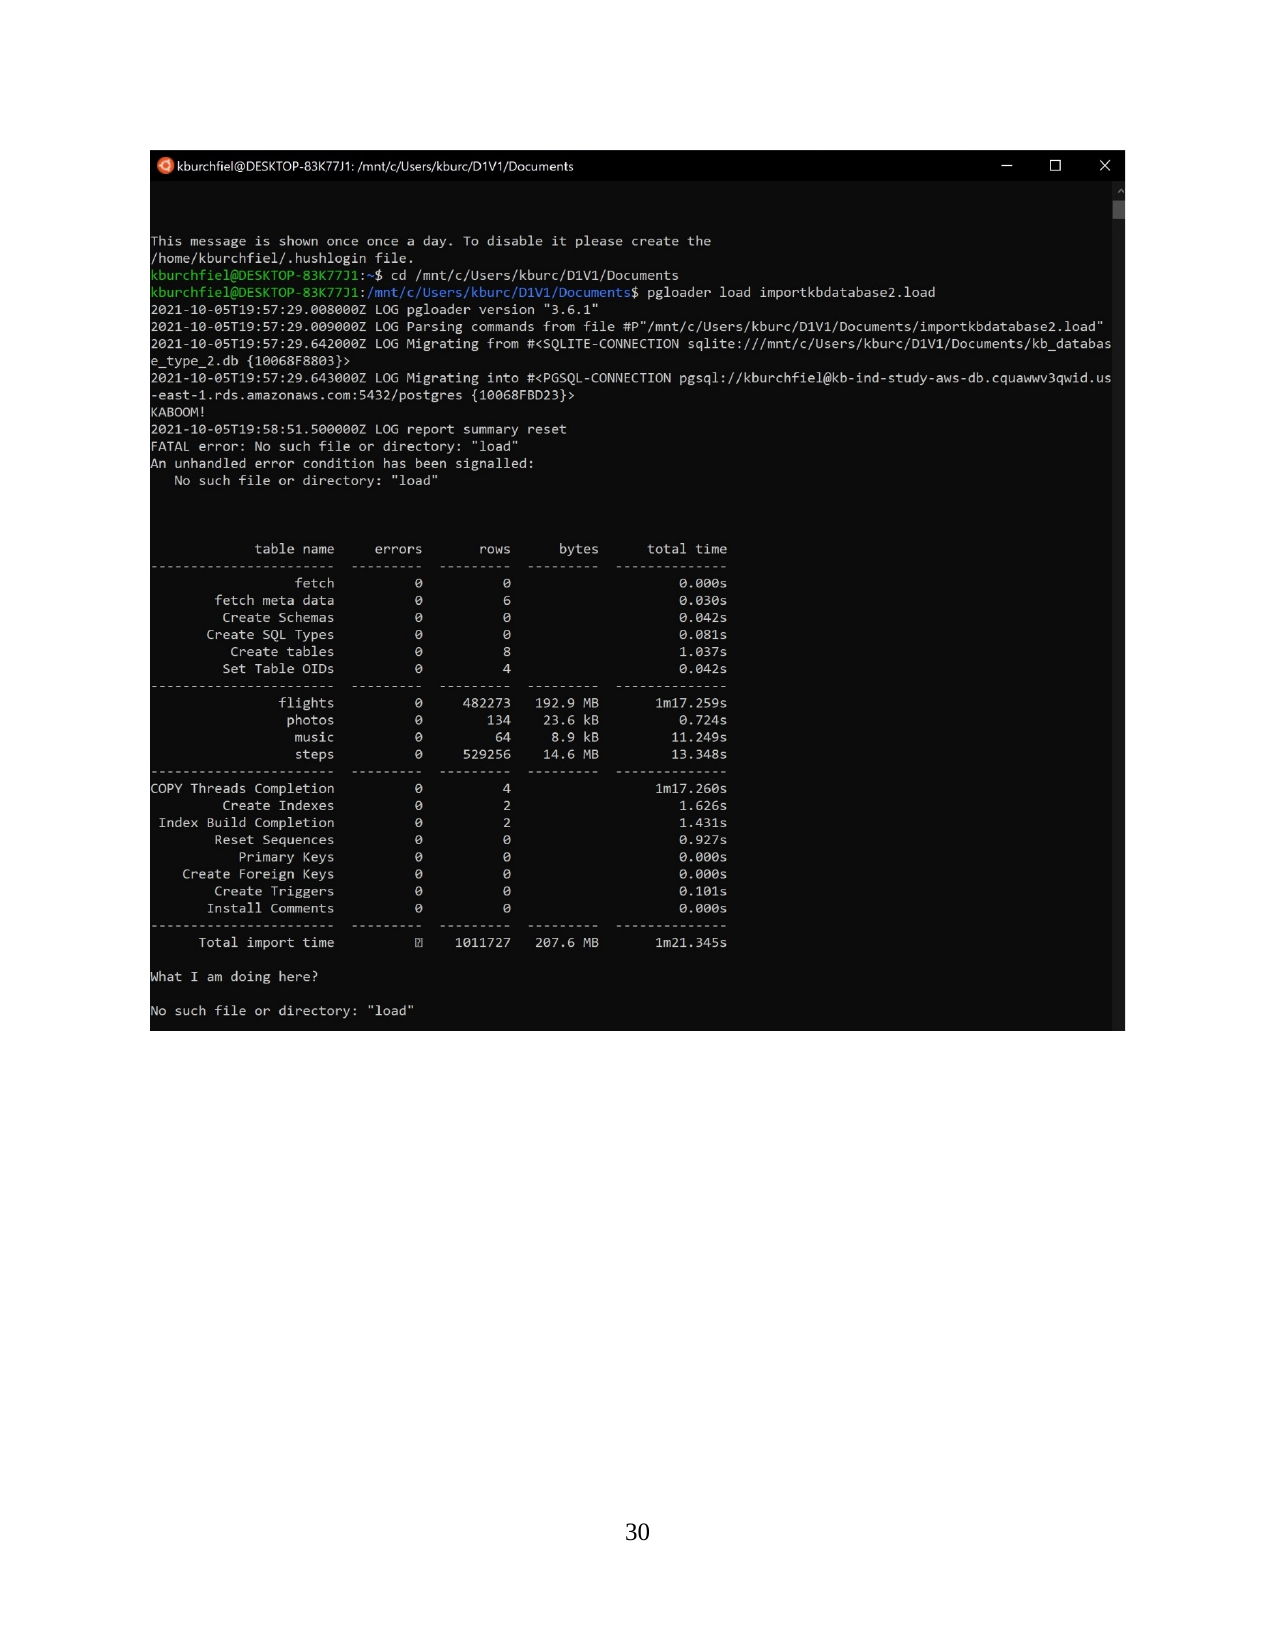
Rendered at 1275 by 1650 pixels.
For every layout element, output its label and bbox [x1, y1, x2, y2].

picture [150, 150, 1125, 1031]
